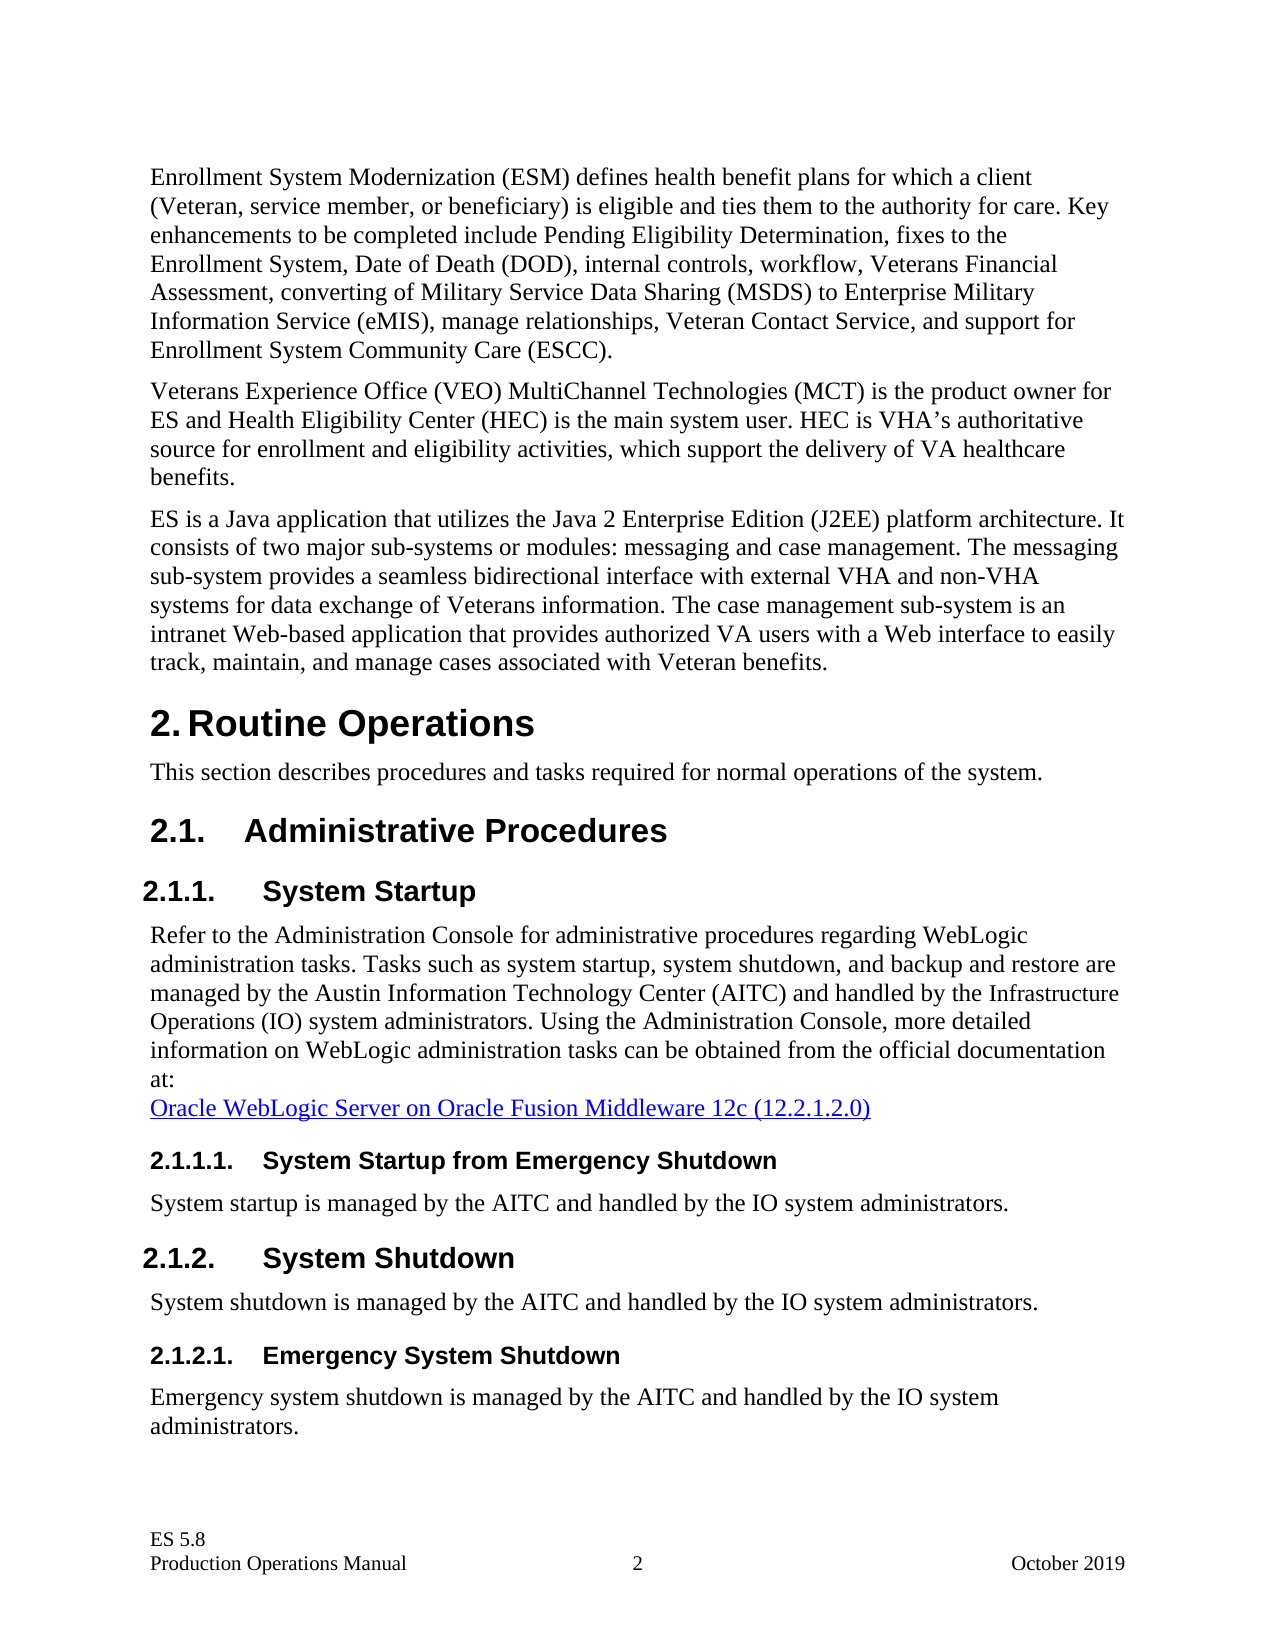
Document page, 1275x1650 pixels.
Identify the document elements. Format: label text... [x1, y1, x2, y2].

subtitle System Startup [142, 874, 1125, 908]
subtitle System Startup from Emergency Shutdown [150, 1146, 1125, 1175]
text Refer to the Administration Console for administrative procedures regarding WebLogic administration tasks. Tasks such as system startup, system shutdown, and backup and restore are managed by the Austin Information Technology Center (AITC) and handled by the Infrastructure Operations (IO) system administrators. Using the Administration Console, more detailed information on WebLogic administration tasks can be obtained from the official documentation at: Oracle WebLogic Server on Oracle Fusion Middleware 12c (12.2.1.2.0) [150, 920, 1125, 1121]
text Emergency system shutdown is managed by the AITC and handled by the IO system administrators. [150, 1382, 1125, 1440]
text System shutdown is managed by the AITC and handled by the IO system administrators. [150, 1287, 1125, 1316]
subtitle System Shutdown [142, 1241, 1125, 1275]
text ES is a Java application that utilizes the Java 2 Enterprise Edition (J2EE) platform architecture. It consists of two major sub-systems or modules: messaging and case management. The messaging sub-system provides a seamless bidirectional interface with external VHA and non-VHA systems for data exchange of Veterans information. The case management sub-system is an intranet Web-based application that provides authorized VA users with a Web interface to easily track, maintain, and manage cases associated with Veteran benefits. [150, 504, 1125, 676]
text System startup is managed by the AITC and handled by the IO system administrators. [150, 1188, 1125, 1216]
subtitle Emergency System Shutdown [150, 1341, 1125, 1370]
text This section describes procedures and tasks required for normal operations of the system. [150, 757, 1125, 786]
subtitle Administrative Procedures [150, 811, 1125, 849]
text Veterans Experience Office (VEO) MultiChannel Technologies (MCT) is the product owner for ES and Health Eligibility Center (HEC) is the main system user. HEC is VHA’s authoritative source for enrollment and eligibility activities, which support the delivery of VA healthcare benefits. [150, 376, 1125, 491]
text Enrollment System Modernization (ESM) defines health benefit plans for which a client (Veteran, service member, or beneficiary) is eligible and ties them to the authority for care. Key enhancements to be completed include Pending Eligibility Determination, fixes to the Enrollment System, Date of Death (DOD), internal controls, workflow, Veterans Financial Assessment, converting of Military Service Data Sharing (MSDS) to Enterprise Military Information Service (eMIS), manage relationships, Veteran Contact Service, and support for Enrollment System Community Care (ESCC). [150, 162, 1125, 364]
subtitle Routine Operations [150, 701, 1125, 744]
